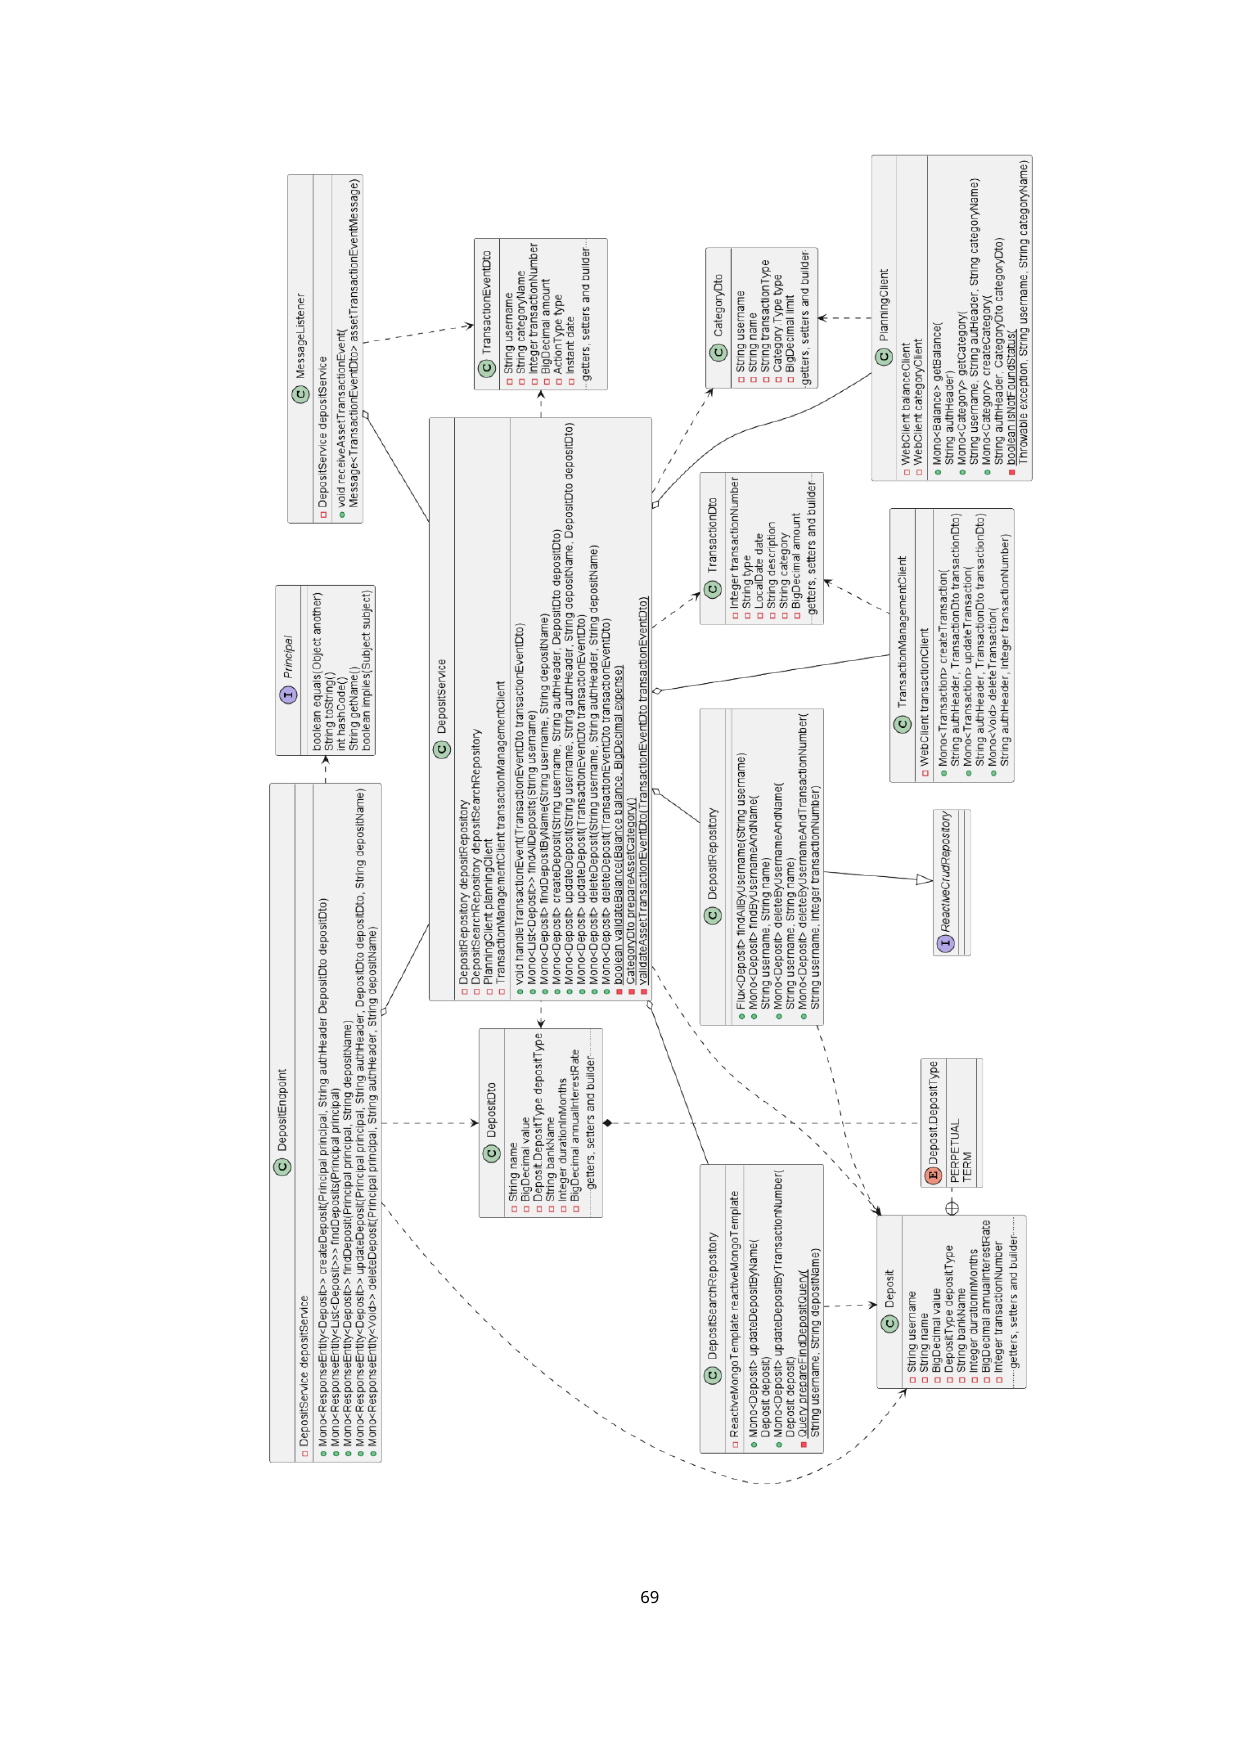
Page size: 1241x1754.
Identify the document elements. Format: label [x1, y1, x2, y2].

picture [264, 152, 1036, 1496]
